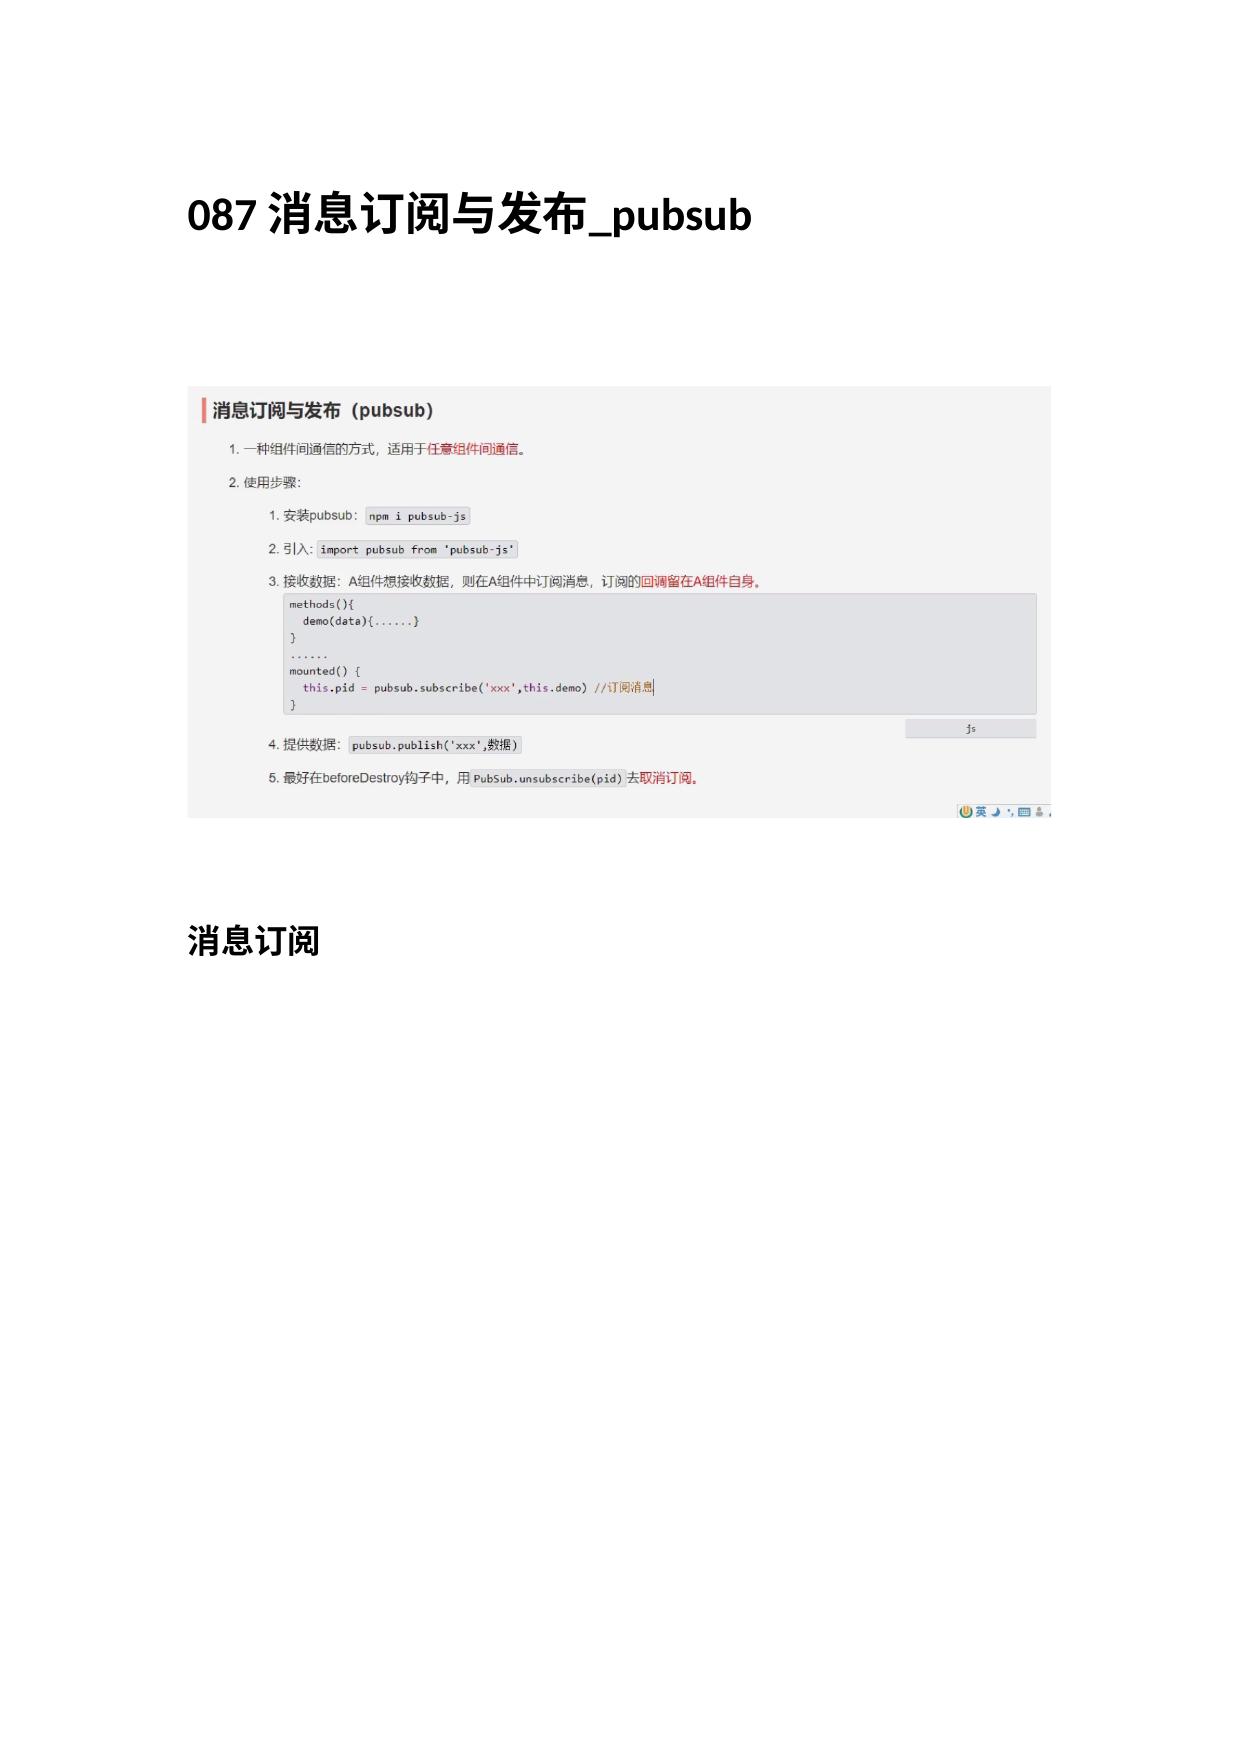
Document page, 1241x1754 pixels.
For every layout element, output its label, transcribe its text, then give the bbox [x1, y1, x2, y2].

subtitle 087 消息订阅与发布_pubsub [187, 162, 1053, 259]
text 消息订阅 [187, 907, 1053, 972]
picture [187, 386, 1052, 818]
